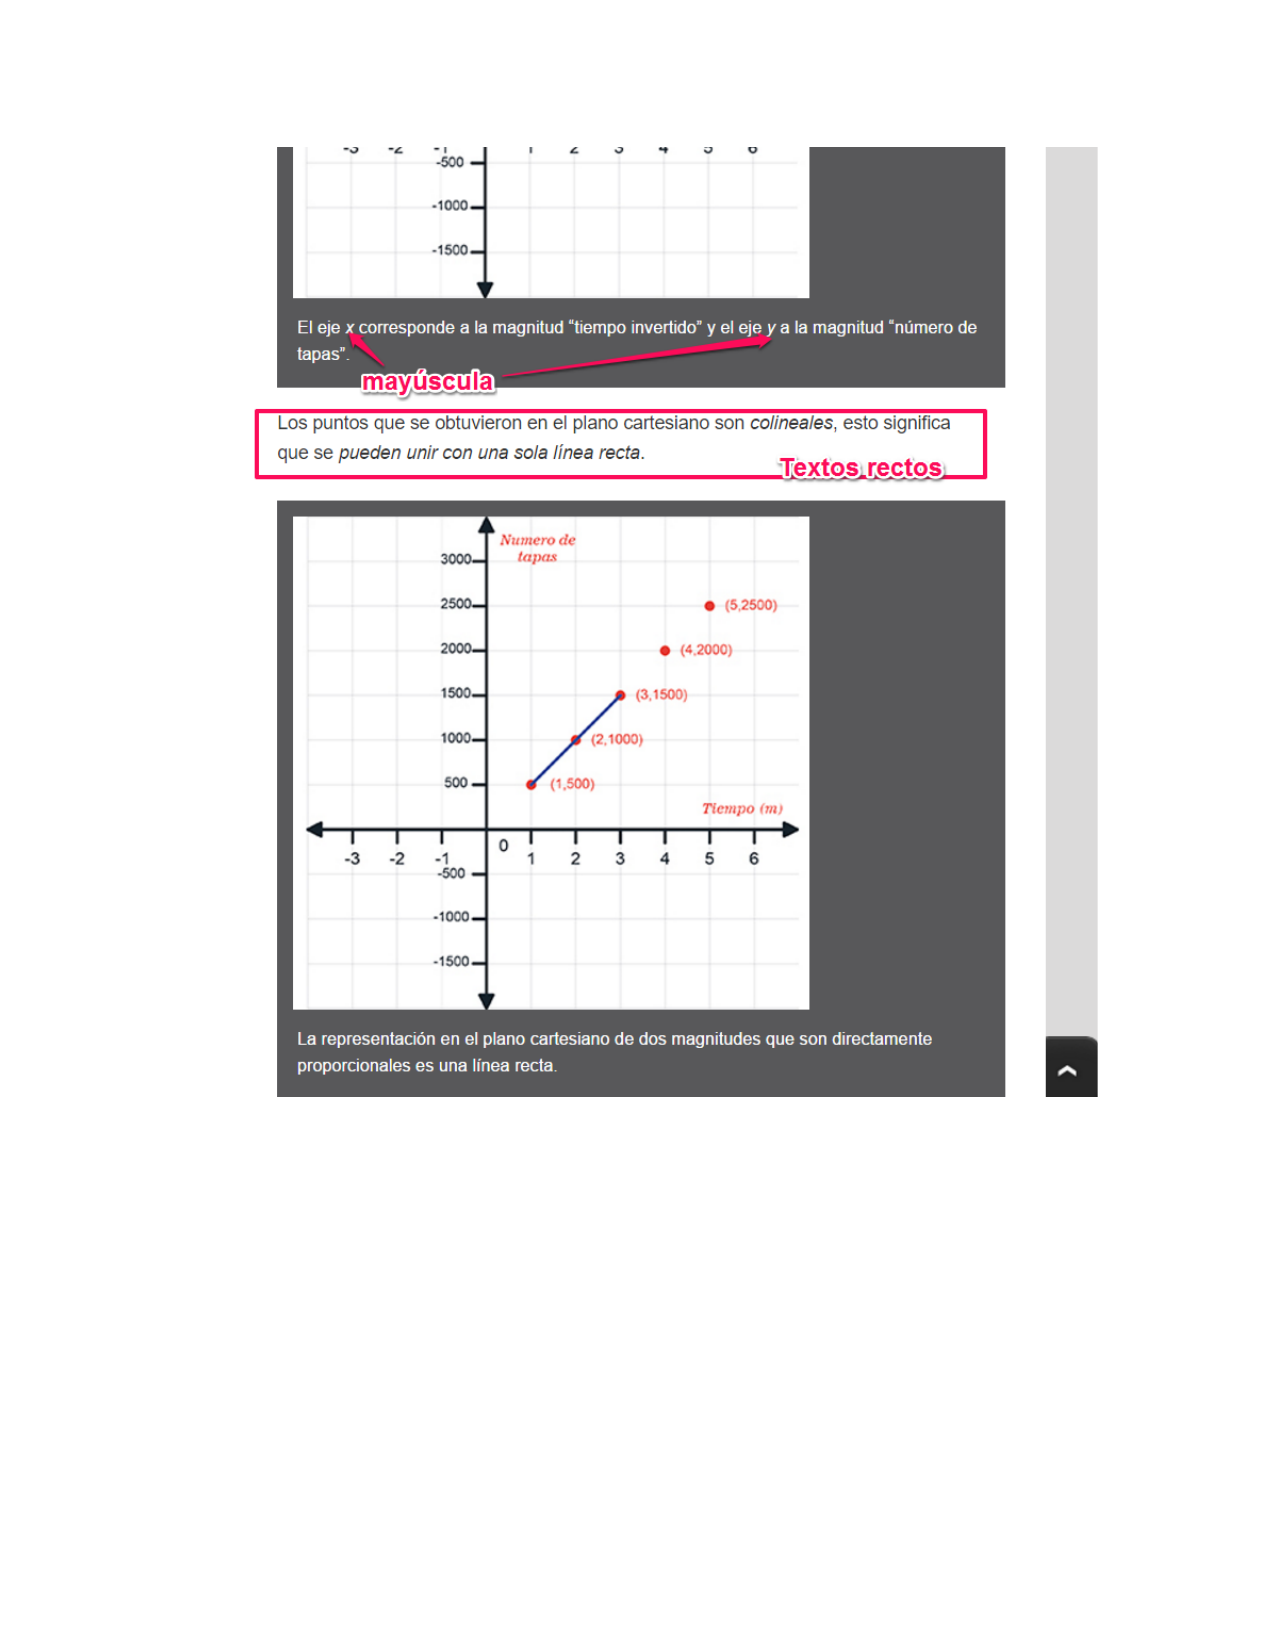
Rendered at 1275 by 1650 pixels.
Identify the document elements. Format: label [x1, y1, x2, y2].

picture [177, 147, 1098, 1097]
